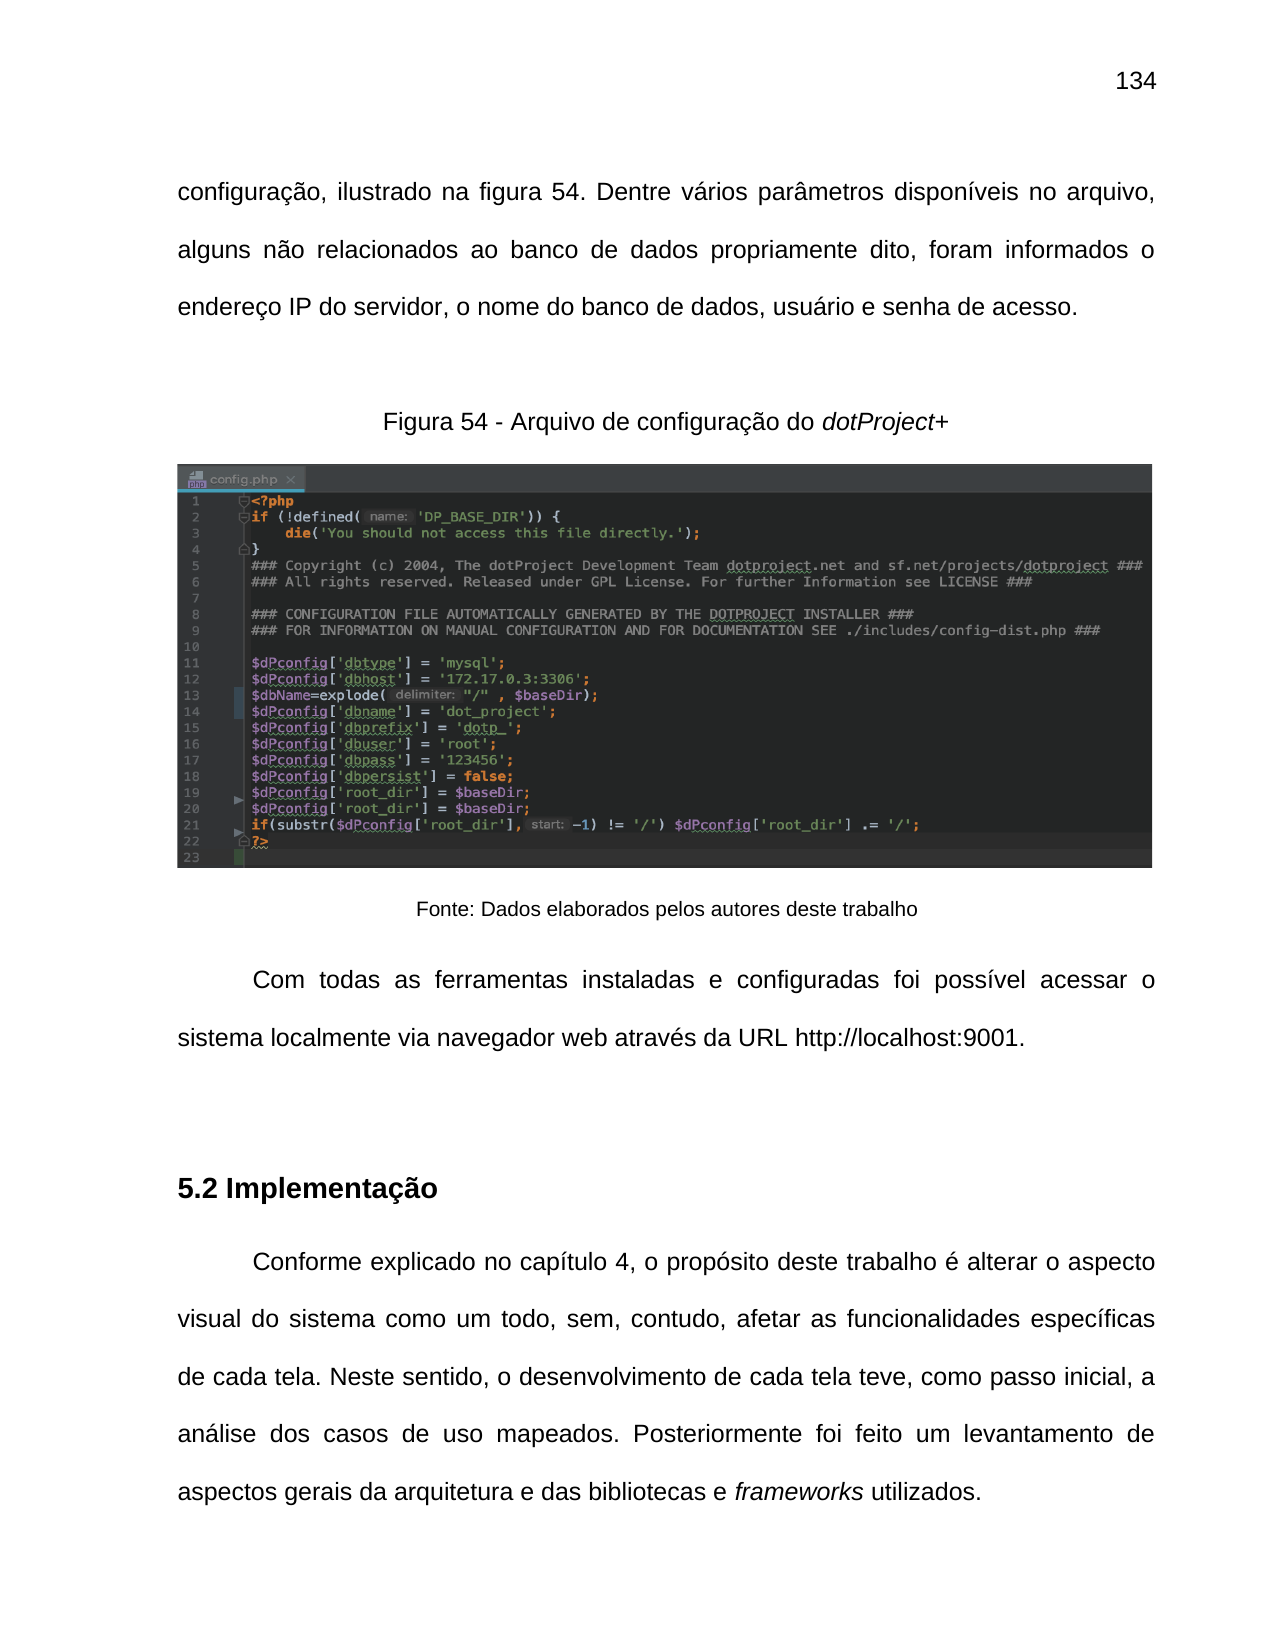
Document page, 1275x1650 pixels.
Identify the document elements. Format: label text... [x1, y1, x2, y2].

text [177, 177, 1157, 321]
text Conforme explicado no capítulo 4, o propósito deste trabalho é alterar o aspecto visual do sistema como um todo, sem, contudo, afetar as funcionalidades específicas de cada tela. Neste sentido, o desenvolvimento de cada tela teve, como passo inicial, a análise dos casos de uso mapeados. Posteriormente foi feito um levantamento de aspectos gerais da arquitetura e das bibliotecas e frameworks utilizados. [177, 1247, 1157, 1505]
subtitle 5.2 Implementação [177, 1171, 1157, 1205]
text Fonte: Dados elaborados pelos autores deste trabalho [177, 897, 1157, 921]
text Com todas as ferramentas instaladas e configuradas foi possível acessar o sistema localmente via navegador web através da URL http://localhost:9001. [177, 965, 1157, 1052]
picture [177, 464, 1153, 868]
text Figura 54 - Arquivo de configuração do dotProject+ [177, 407, 1157, 436]
